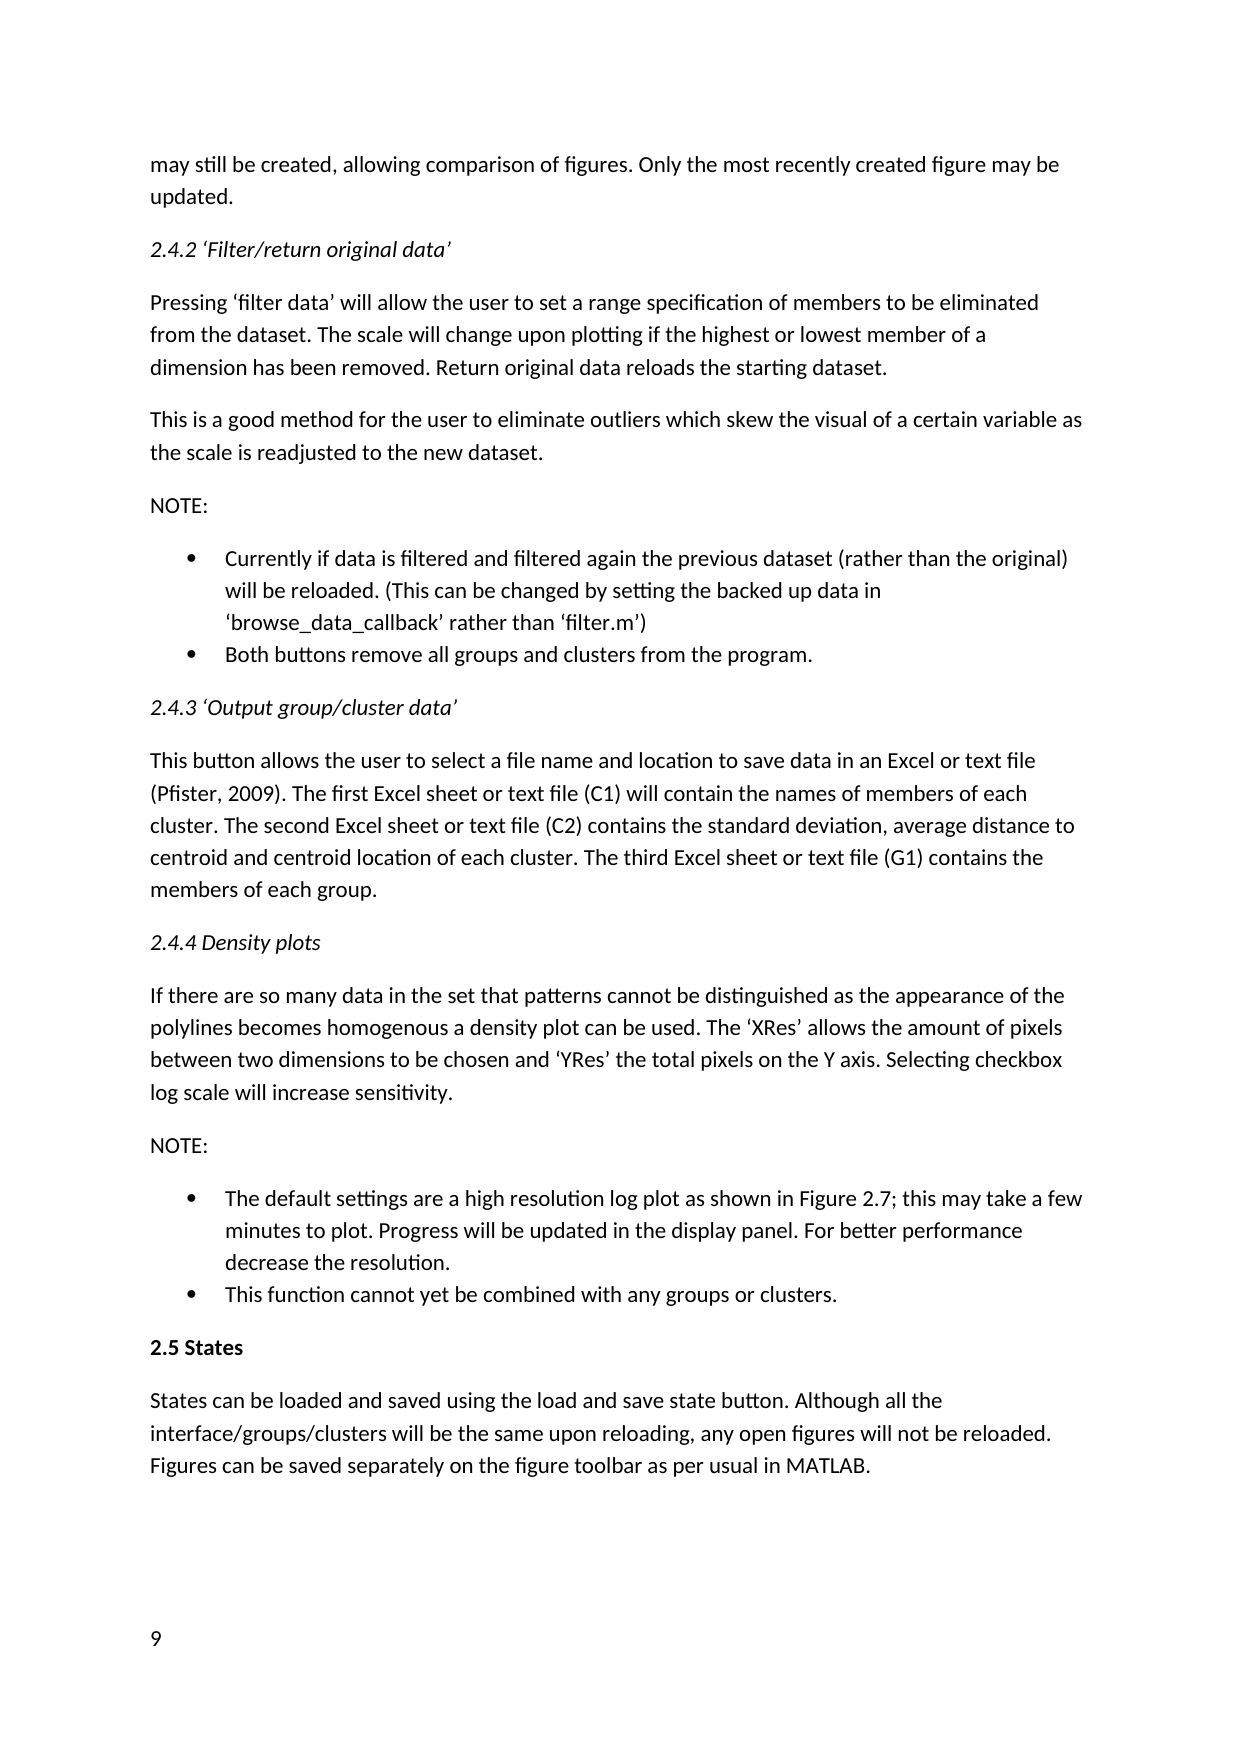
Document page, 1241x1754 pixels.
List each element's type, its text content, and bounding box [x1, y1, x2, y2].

subtitle 2.4.4 Density plots [150, 928, 1090, 956]
text NOTE: [150, 491, 1090, 519]
list This function cannot yet be combined with any groups or clusters. [187, 1280, 1090, 1308]
text Pressing ‘filter data’ will allow the user to set a range specification of members to be eliminated from the dataset. The scale will change upon plotting if the highest or lowest member of a dimension has been removed. Return original data reloads the starting dataset. [150, 288, 1090, 381]
text NOTE: [150, 1131, 1090, 1159]
text This button allows the user to select a file name and location to save data in an Excel or text file (Pfister, 2009). The first Excel sheet or text file (C1) will contain the names of members of each cluster. The second Excel sheet or text file (C2) contains the standard deviation, average distance to centroid and centroid location of each cluster. The third Excel sheet or text file (G1) contains the members of each group. [150, 746, 1090, 903]
list Currently if data is filtered and filtered again the previous dataset (rather than the original) will be reloaded. (This can be changed by setting the backed up data in ‘browse_data_callback’ rather than ‘filter.m’) [187, 544, 1090, 636]
list The default settings are a high resolution log plot as shown in Figure 2.7; this may take a few minutes to plot. Progress will be updated in the display panel. For better performance decrease the resolution. [187, 1184, 1090, 1276]
list Both buttons remove all groups and clusters from the program. [187, 640, 1090, 668]
subtitle 2.4.3 ‘Output group/cluster data’ [150, 693, 1090, 721]
text If there are so many data in the set that patterns cannot be distinguished as the appearance of the polylines becomes homogenous a density plot can be used. The ‘XRes’ allows the amount of pixels between two dimensions to be chosen and ‘YRes’ the total pixels on the Y axis. Selecting checkbox log scale will increase sensitivity. [150, 981, 1090, 1106]
text States can be loaded and saved using the load and save state button. Although all the interface/groups/clusters will be the same upon reloading, any open figures will not be reloaded. Figures can be saved separately on the figure toolbar as per usual in MATLAB. [150, 1386, 1090, 1479]
subtitle 2.5 States [150, 1333, 1090, 1361]
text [150, 150, 1090, 210]
text This is a good method for the user to eliminate outliers which skew the visual of a certain variable as the scale is readjusted to the new dataset. [150, 406, 1090, 466]
subtitle 2.4.2 ‘Filter/return original data’ [150, 235, 1090, 263]
